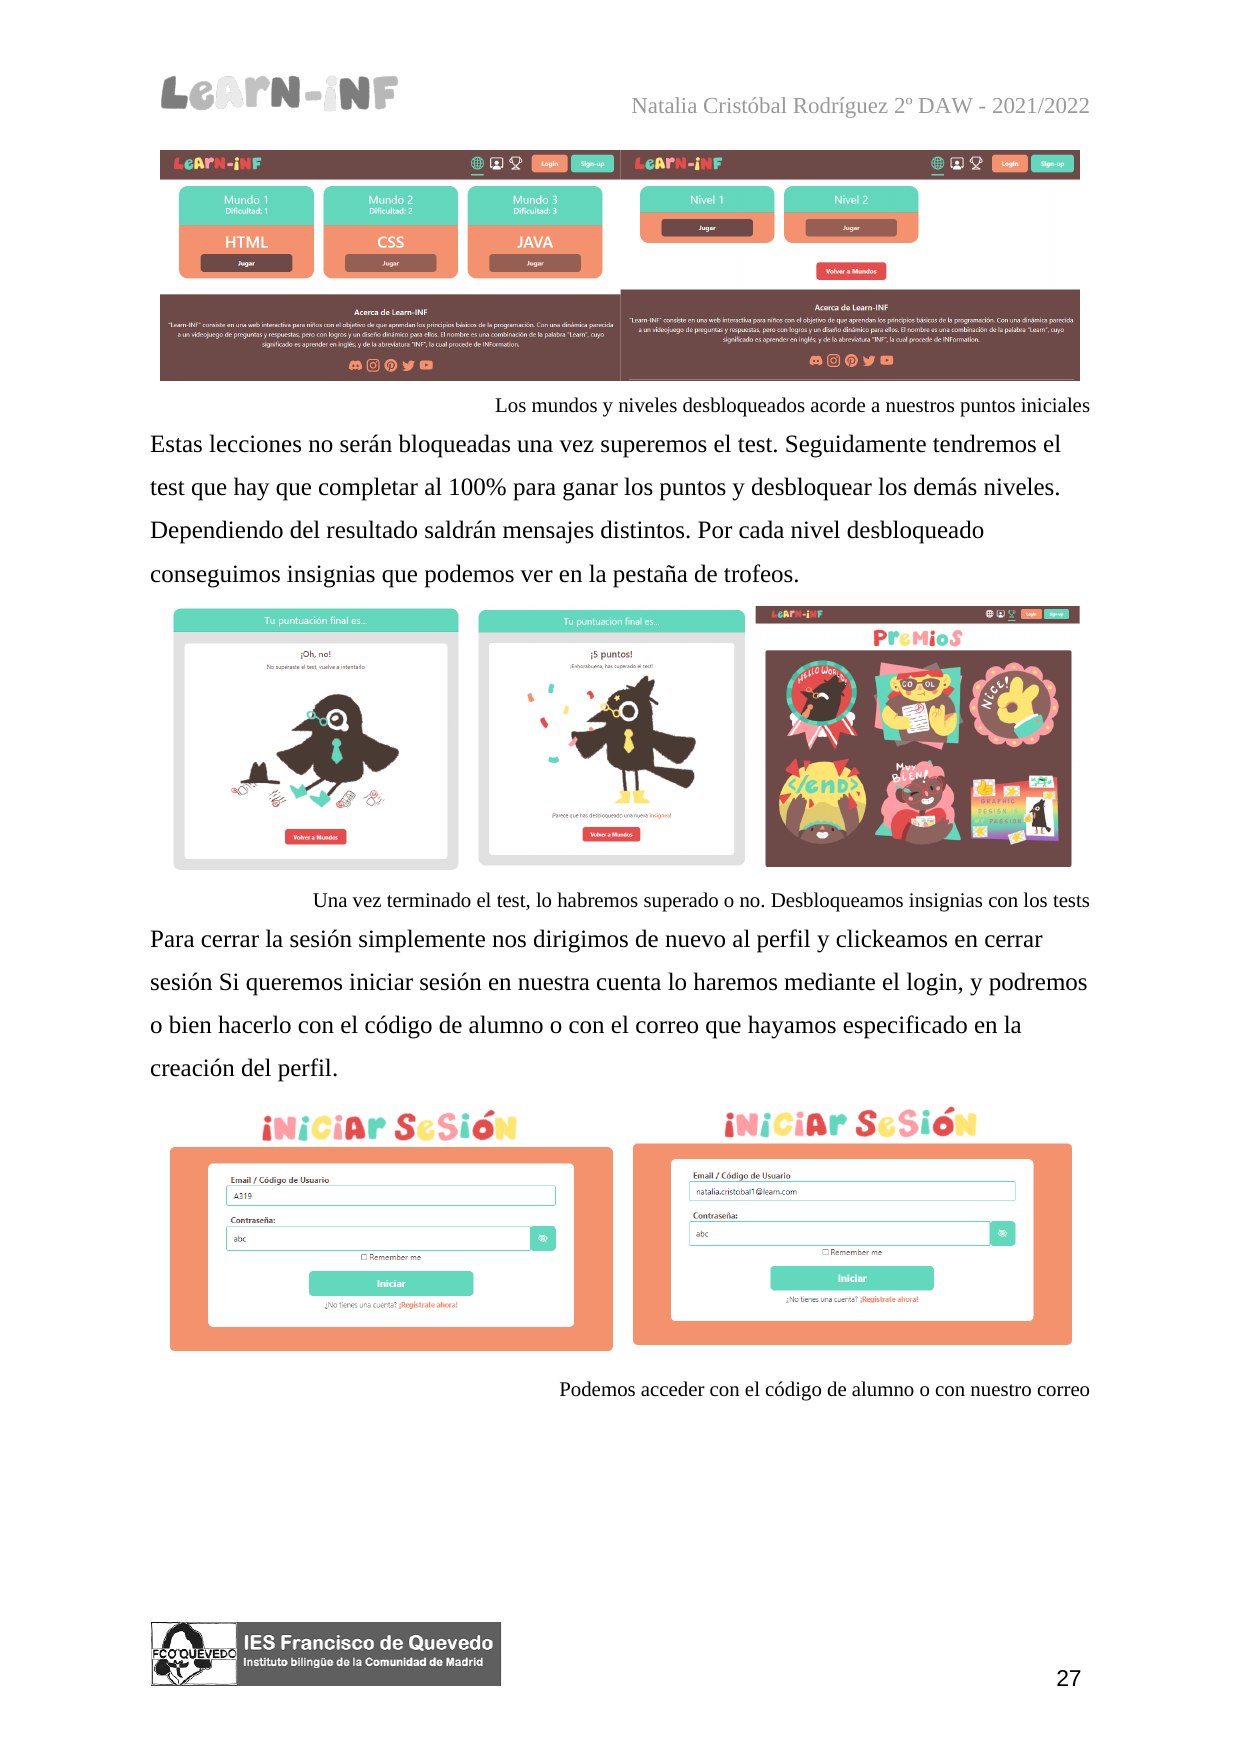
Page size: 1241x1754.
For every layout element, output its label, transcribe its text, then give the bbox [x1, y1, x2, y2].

text Los mundos y niveles desbloqueados acorde a nuestros puntos iniciales [150, 393, 1090, 417]
picture [159, 58, 415, 114]
picture [158, 1096, 1083, 1365]
text Estas lecciones no serán bloqueadas una vez superemos el test. Seguidamente tendremos el test que hay que completar al 100% para ganar los puntos y desbloquear los demás niveles. Dependiendo del resultado saldrán mensajes distintos. Por cada nivel desbloqueado conseguimos insignias que podemos ver en la pestaña de trofeos. [150, 429, 1090, 587]
text Una vez terminado el test, lo habremos superado o no. Desbloqueamos insignias con los tests [150, 888, 1090, 912]
text Para cerrar la sesión simplemente nos dirigimos de nuevo al perfil y clickeamos en cerrar sesión Si queremos iniciar sesión en nuestra cuenta lo haremos mediante el login, y podremos o bien hacerlo con el código de alumno o con el correo que hayamos especificado en la creación del perfil. [150, 924, 1090, 1082]
picture [150, 1621, 502, 1687]
picture [160, 601, 1080, 875]
text Podemos acceder con el código de alumno o con nuestro correo [150, 1377, 1090, 1401]
picture [160, 150, 1080, 381]
